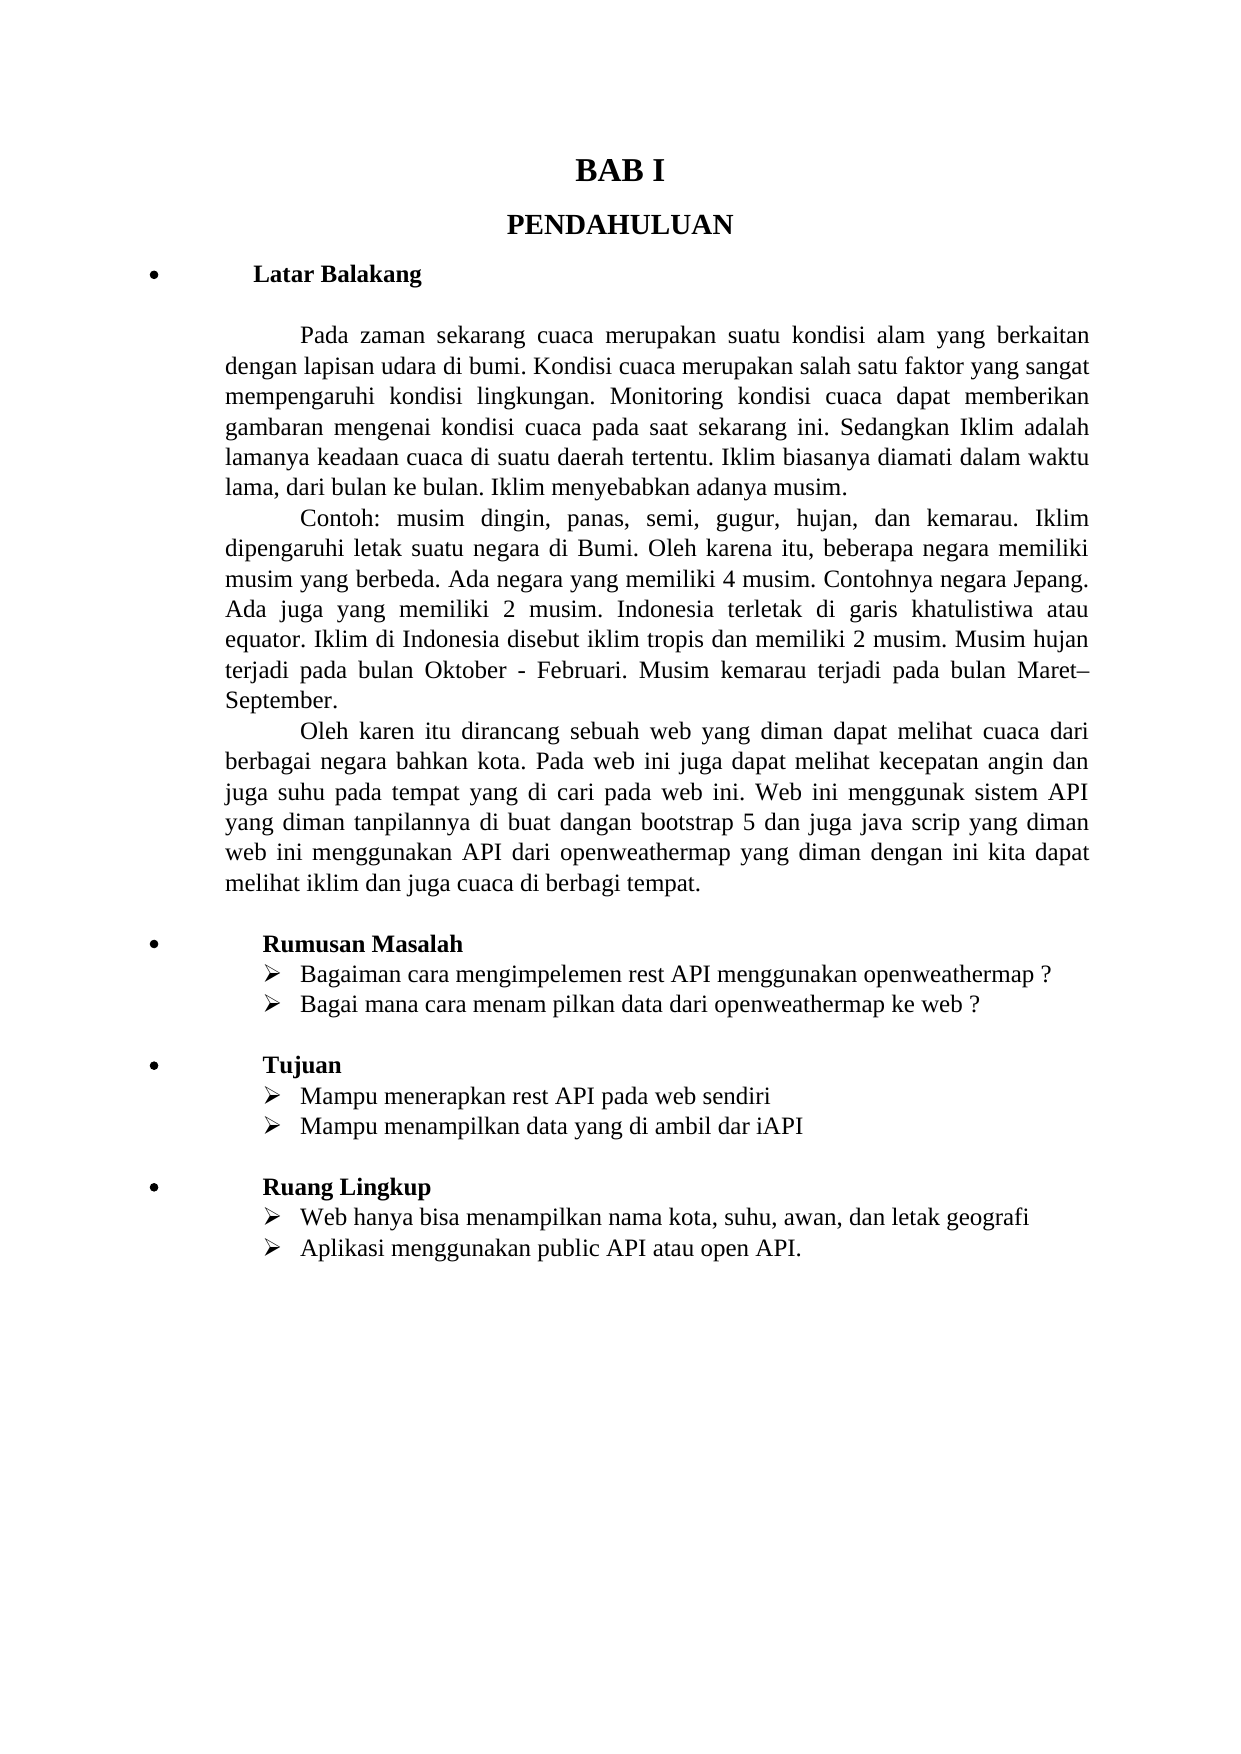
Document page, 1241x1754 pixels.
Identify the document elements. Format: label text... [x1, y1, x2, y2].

list Contoh: musim dingin, panas, semi, gugur, hujan, dan kemarau. Iklim dipengaruhi letak suatu negara di Bumi. Oleh karena itu, beberapa negara memiliki musim yang berbeda. Ada negara yang memiliki 4 musim. Contohnya negara Jepang. Ada juga yang memiliki 2 musim. Indonesia terletak di garis khatulistiwa atau equator. Iklim di Indonesia disebut iklim tropis dan memiliki 2 musim. Musim hujan terjadi pada bulan Oktober - Februari. Musim kemarau terjadi pada bulan Maret–September. [225, 503, 1090, 714]
list Mampu menerapkan rest API pada web sendiri [262, 1081, 1090, 1109]
text BAB I [150, 150, 1090, 188]
list Bagaiman cara mengimpelemen rest API menggunakan openweathermap ? [262, 959, 1090, 988]
list Web hanya bisa menampilkan nama kota, suhu, awan, dan letak geografi [262, 1202, 1090, 1231]
list Aplikasi menggunakan public API atau open API. [262, 1233, 1090, 1262]
text PENDAHULUAN [150, 207, 1090, 241]
list Bagai mana cara menam pilkan data dari openweathermap ke web ? [262, 989, 1090, 1018]
list Latar Balakang [150, 259, 1090, 288]
list Mampu menampilkan data yang di ambil dar iAPI [262, 1111, 1090, 1140]
list Ruang Lingkup [150, 1172, 1090, 1201]
list Rumusan Masalah [150, 929, 1090, 957]
list Tujuan [150, 1050, 1090, 1079]
list Oleh karen itu dirancang sebuah web yang diman dapat melihat cuaca dari berbagai negara bahkan kota. Pada web ini juga dapat melihat kecepatan angin dan juga suhu pada tempat yang di cari pada web ini. Web ini menggunak sistem API yang diman tanpilannya di buat dangan bootstrap 5 dan juga java scrip yang diman web ini menggunakan API dari openweathermap yang diman dengan ini kita dapat melihat iklim dan juga cuaca di berbagi tempat. [225, 716, 1090, 897]
list Pada zaman sekarang cuaca merupakan suatu kondisi alam yang berkaitan dengan lapisan udara di bumi. Kondisi cuaca merupakan salah satu faktor yang sangat mempengaruhi kondisi lingkungan. Monitoring kondisi cuaca dapat memberikan gambaran mengenai kondisi cuaca pada saat sekarang ini. Sedangkan Iklim adalah lamanya keadaan cuaca di suatu daerah tertentu. Iklim biasanya diamati dalam waktu lama, dari bulan ke bulan. Iklim menyebabkan adanya musim. [225, 320, 1090, 501]
